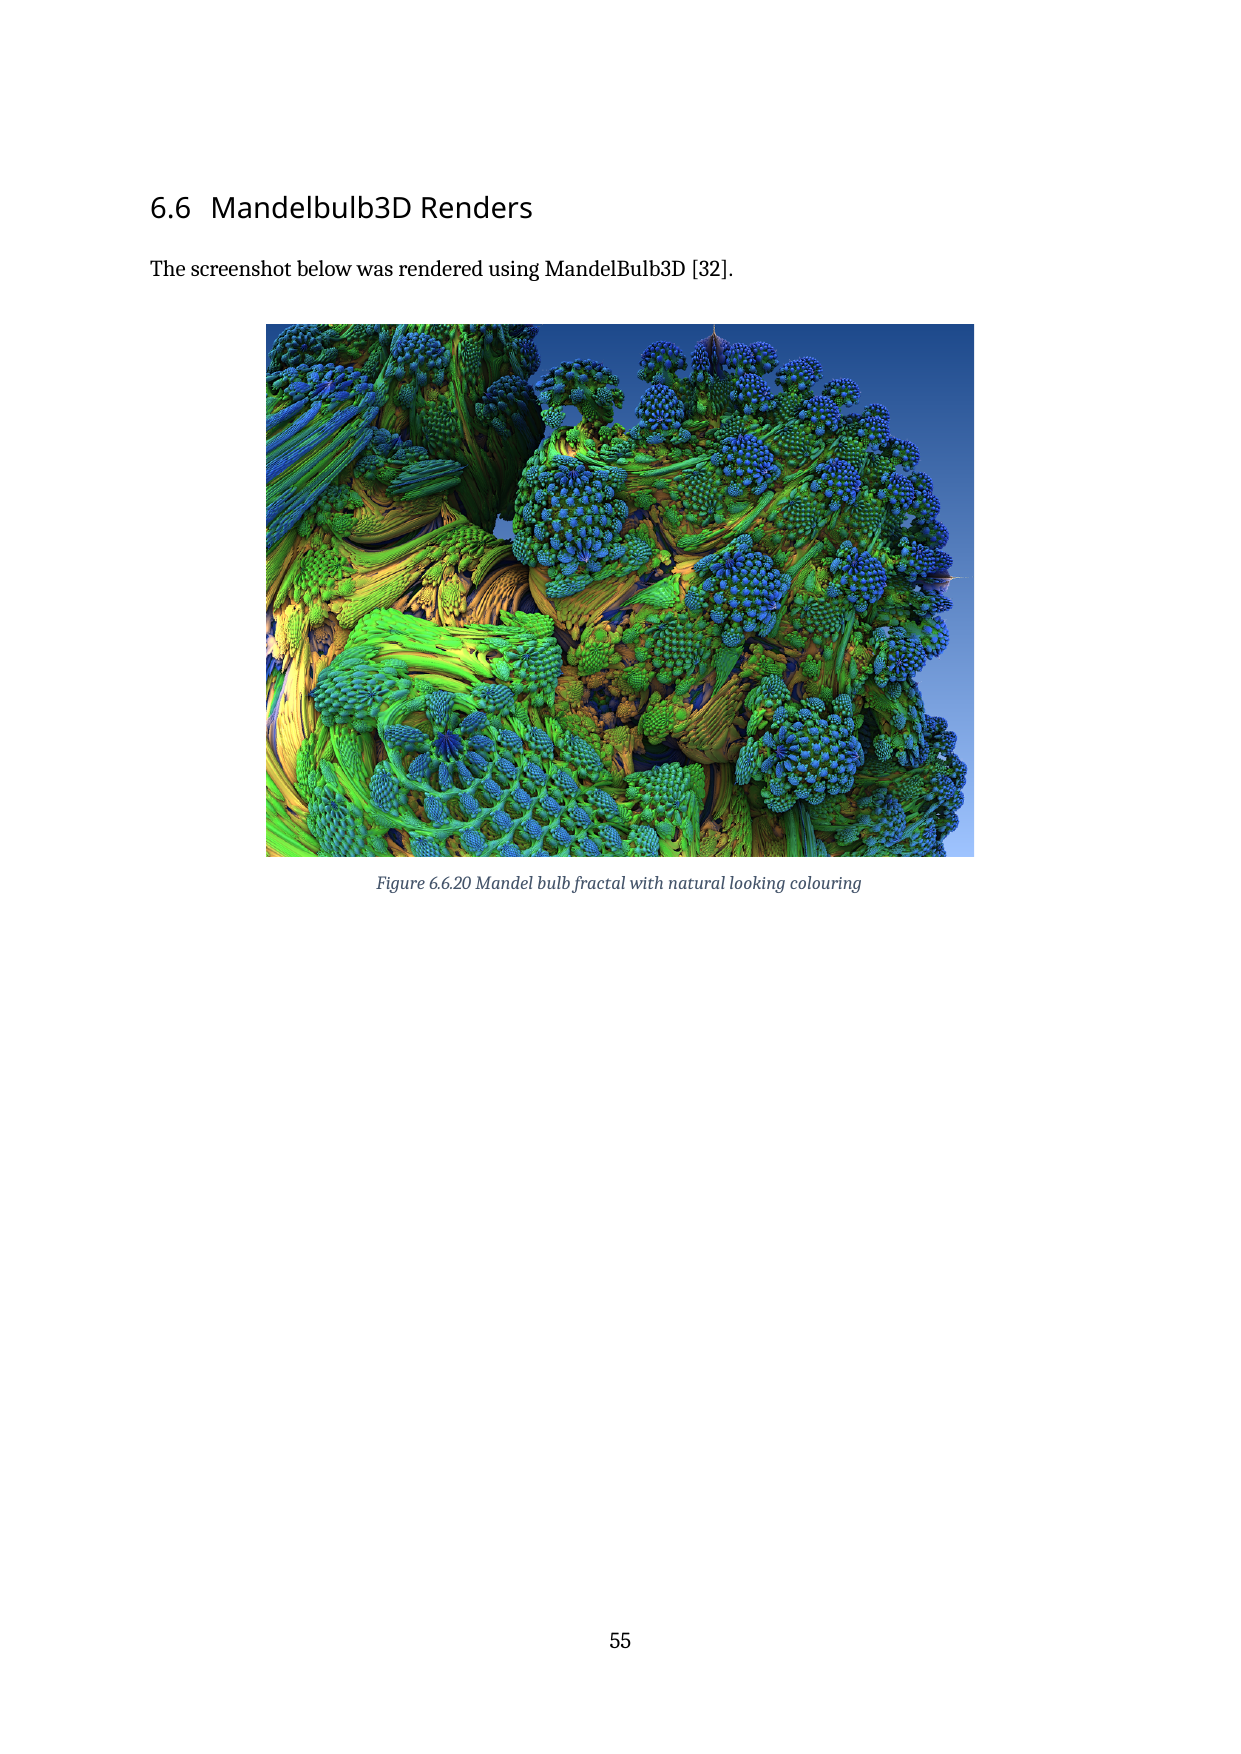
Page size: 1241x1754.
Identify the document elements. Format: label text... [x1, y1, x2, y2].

subtitle Mandelbulb3D Renders [150, 187, 1090, 227]
picture [266, 324, 975, 857]
text The screenshot below was rendered using MandelBulb3D . [150, 255, 1090, 282]
